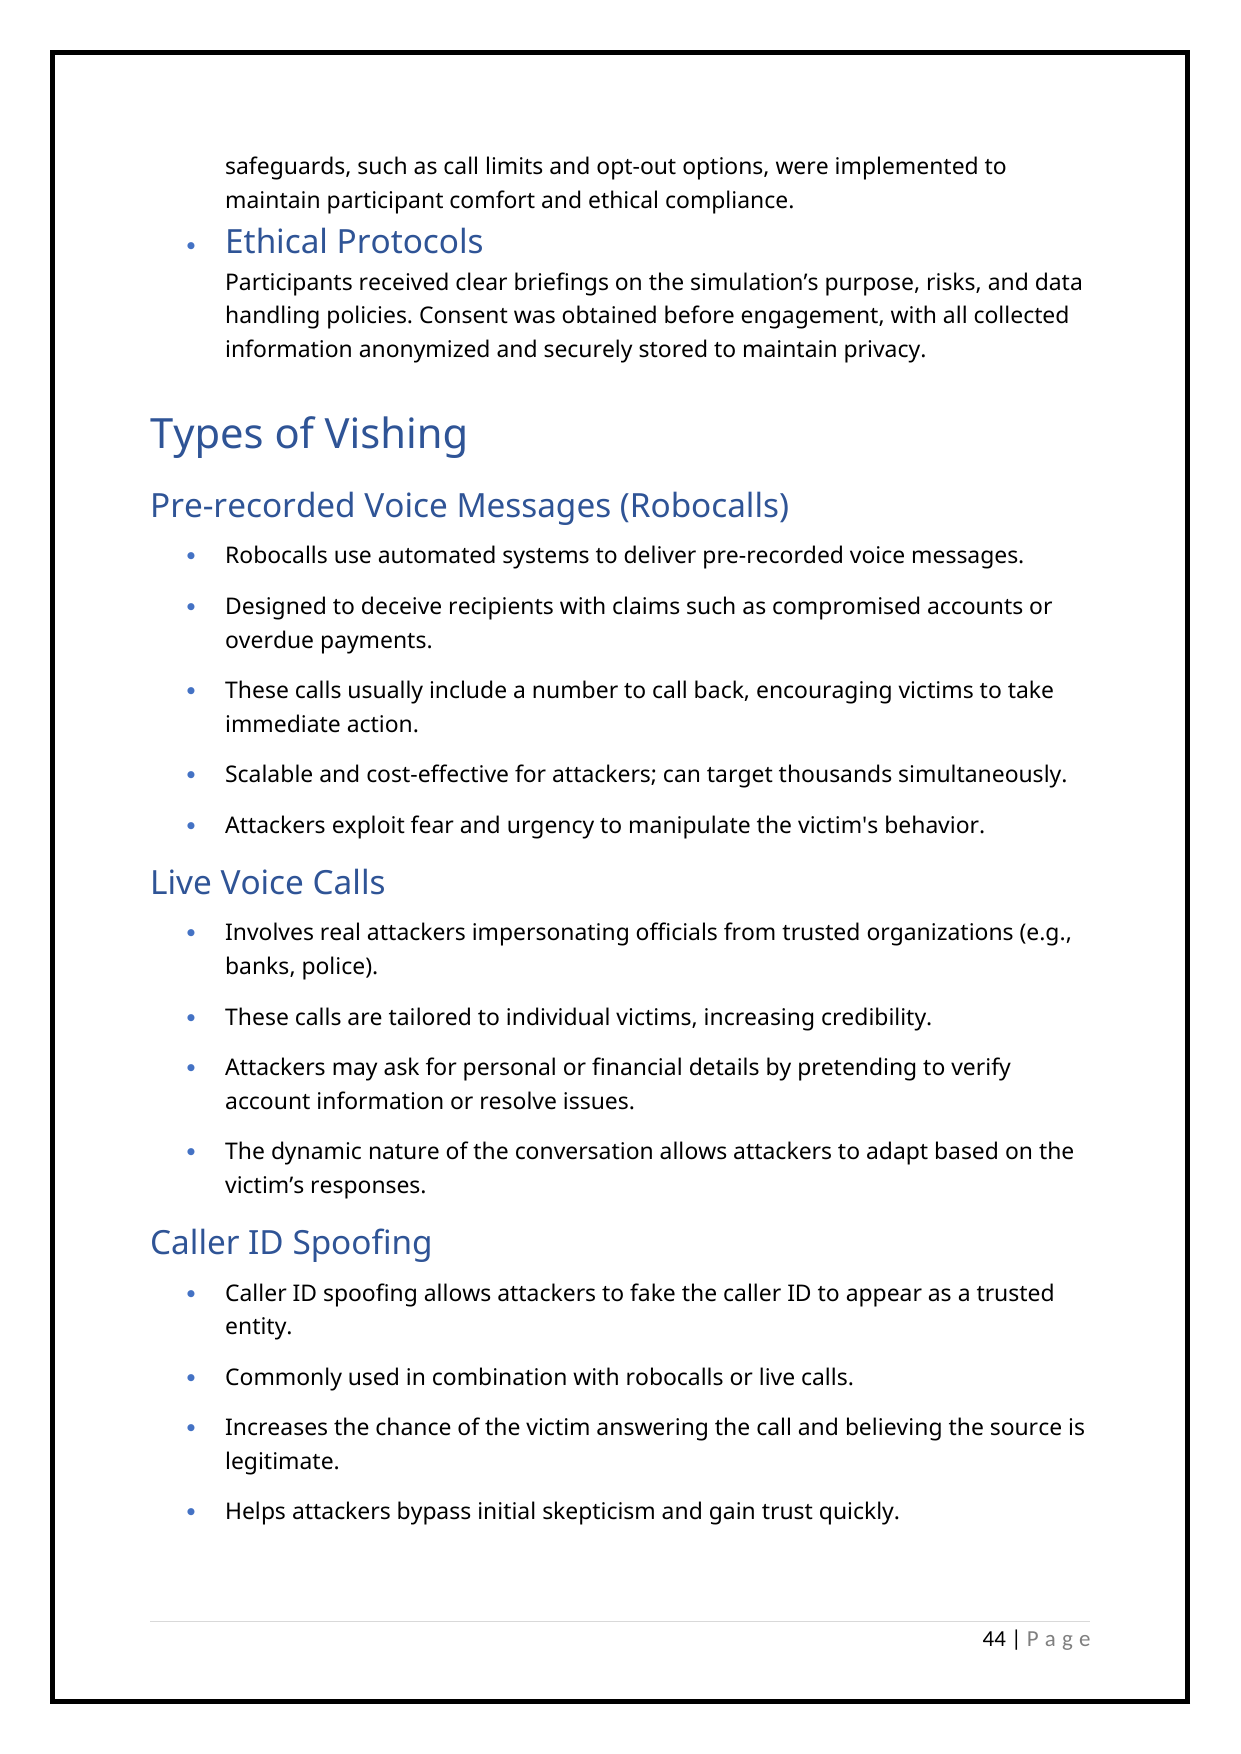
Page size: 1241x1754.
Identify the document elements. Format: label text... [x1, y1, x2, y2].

list Helps attackers bypass initial skepticism and gain trust quickly. [187, 1495, 1090, 1526]
list Ethical Protocols Participants received clear briefings on the simulation’s purpose, risks, and data handling policies. Consent was obtained before engagement, with all collected information anonymized and securely stored to maintain privacy. [187, 217, 1090, 364]
list Attackers exploit fear and urgency to manipulate the victim's behavior. [187, 808, 1090, 840]
list The dynamic nature of the conversation allows attackers to adapt based on the victim’s responses. [187, 1135, 1090, 1200]
list Robocalls use automated systems to deliver pre-recorded voice messages. [187, 539, 1090, 571]
list Attackers may ask for personal or financial details by pretending to verify account information or resolve issues. [187, 1051, 1090, 1116]
subtitle Pre-recorded Voice Messages (Robocalls) [150, 482, 1090, 527]
subtitle Live Voice Calls [150, 859, 1090, 904]
list Involves real attackers impersonating officials from trusted organizations (e.g., banks, police). [187, 916, 1090, 981]
list Caller ID spoofing allows attackers to fake the caller ID to appear as a trusted entity. [187, 1276, 1090, 1341]
list Scalable and cost-effective for attackers; can target thousands simultaneously. [187, 758, 1090, 789]
list These calls are tailored to individual victims, increasing credibility. [187, 1000, 1090, 1032]
subtitle Types of Vishing [150, 404, 1090, 461]
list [187, 150, 1090, 215]
list Increases the chance of the victim answering the call and believing the source is legitimate. [187, 1411, 1090, 1476]
list These calls usually include a number to call back, encouraging victims to take immediate action. [187, 674, 1090, 739]
list Commonly used in combination with robocalls or live calls. [187, 1361, 1090, 1392]
subtitle Caller ID Spoofing [150, 1219, 1090, 1264]
list Designed to deceive recipients with claims such as compromised accounts or overdue payments. [187, 590, 1090, 655]
